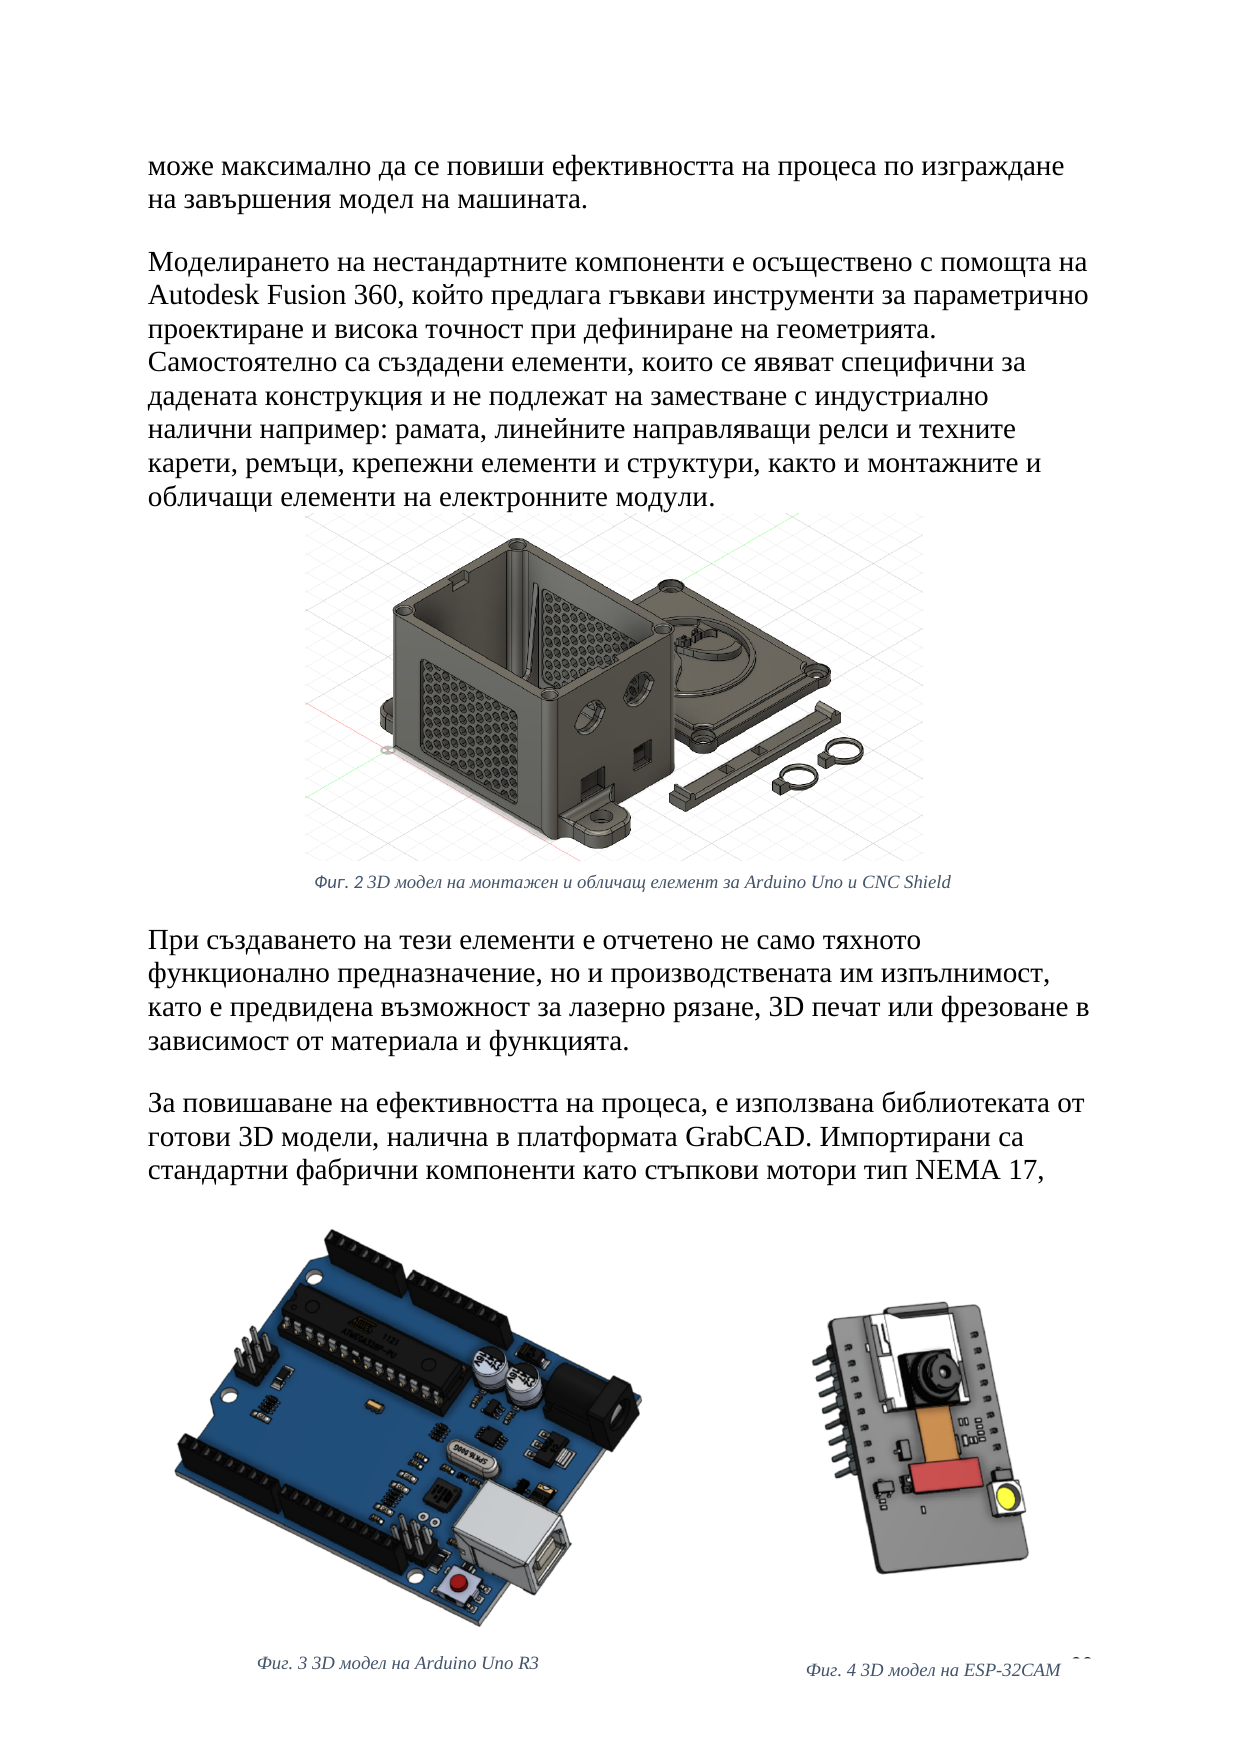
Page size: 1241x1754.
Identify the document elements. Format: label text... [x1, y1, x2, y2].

text За повишаване на ефективността на процеса, е използвана библиотеката от готови 3D модели, налична в платформата GrabCAD. Импортирани са стандартни фабрични компоненти като стъпкови мотори тип NEMA 17, Arduino Uno R3, CNC Shield, ESP-32CAM, DC/DC понижаващ модул и 12А захранващ блок. [148, 1085, 1093, 1186]
picture [153, 1214, 699, 1638]
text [148, 148, 1093, 215]
picture [723, 1252, 1141, 1643]
picture [305, 513, 924, 861]
text Моделирането на нестандартните компоненти е осъществено с помощта на Autodesk Fusion 360, който предлага гъвкави инструменти за параметрично проектиране и висока точност при дефиниране на геометрията. Самостоятелно са създадени елементи, които се явяват специфични за дадената конструкция и не подлежат на заместване с индустриално налични например: рамата, линейните направляващи релси и техните карети, ремъци, крепежни елементи и структури, както и монтажните и обличащи елементи на електронните модули. [148, 244, 1093, 512]
